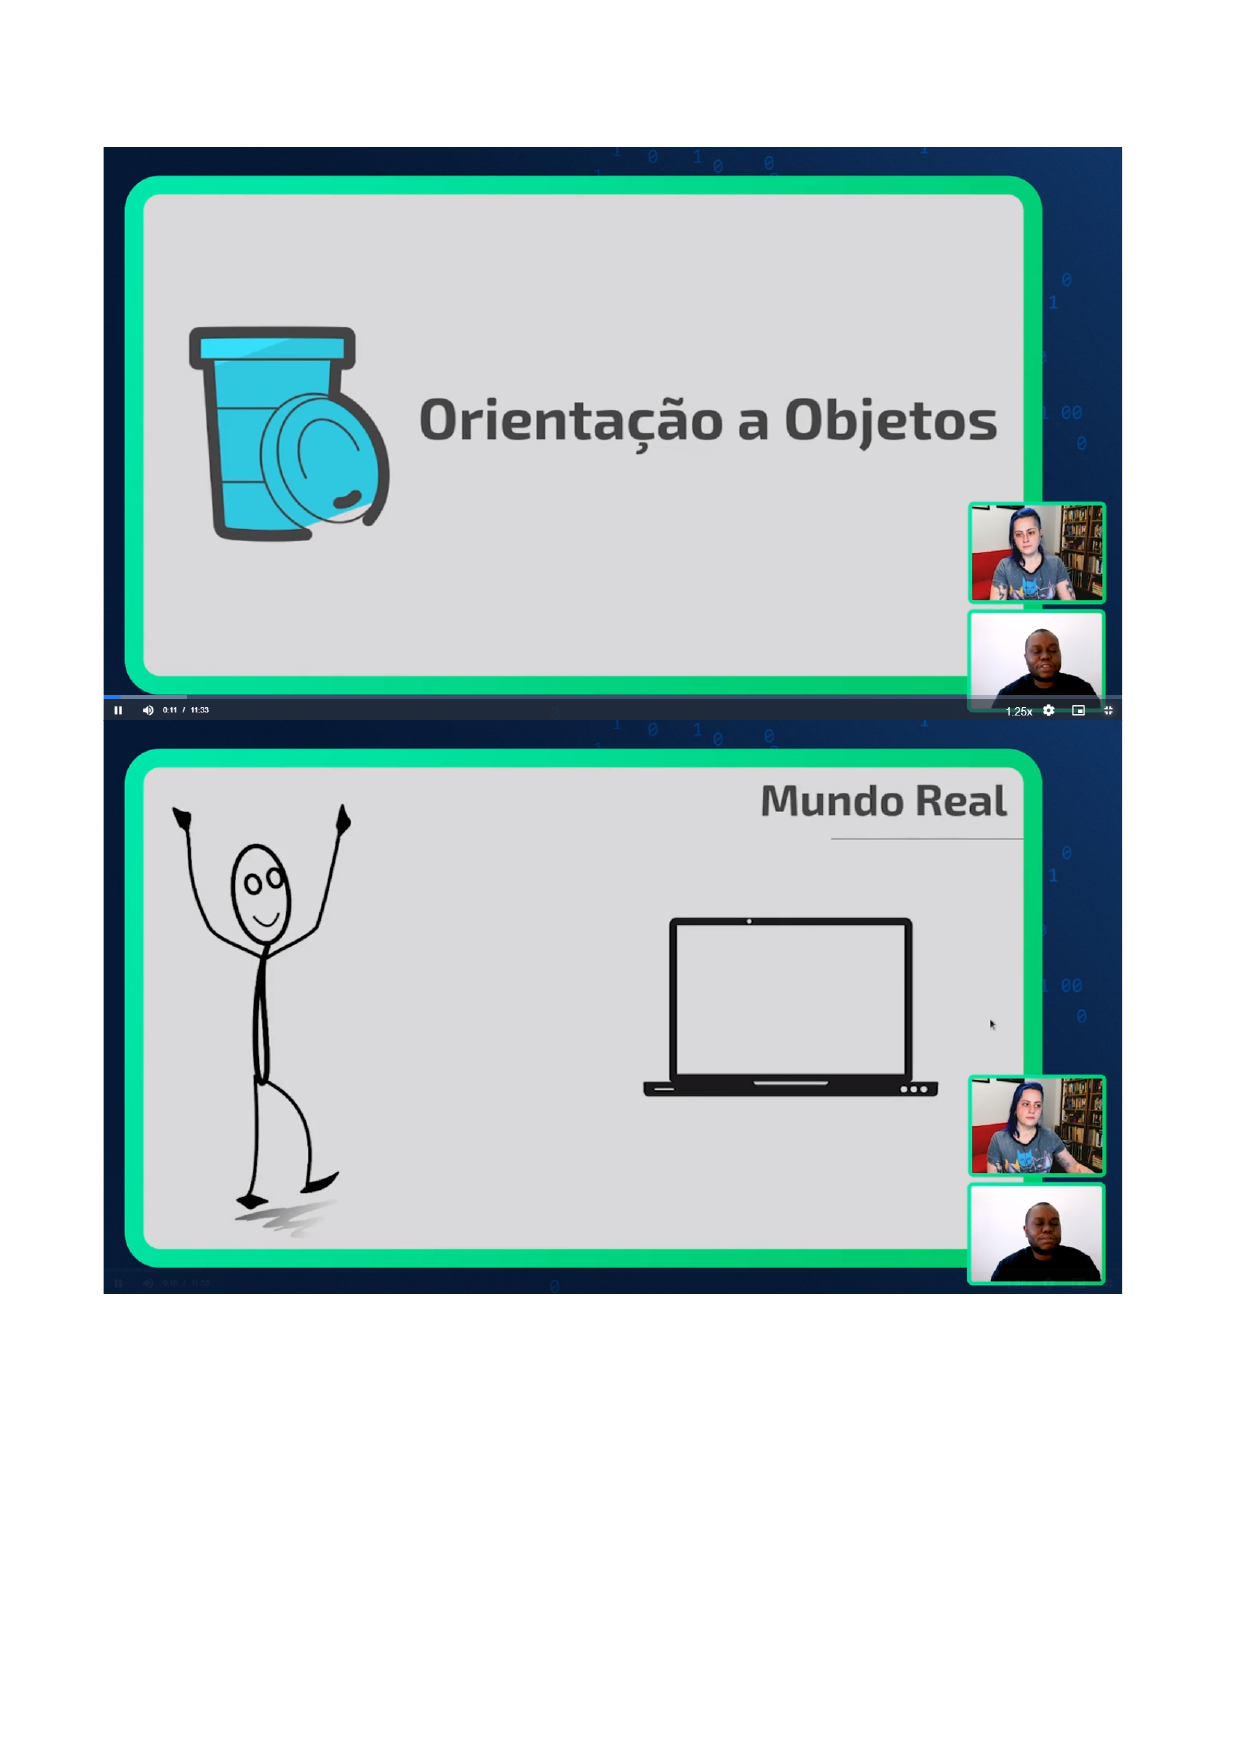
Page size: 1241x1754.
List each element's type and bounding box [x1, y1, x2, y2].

picture [103, 147, 1123, 1294]
